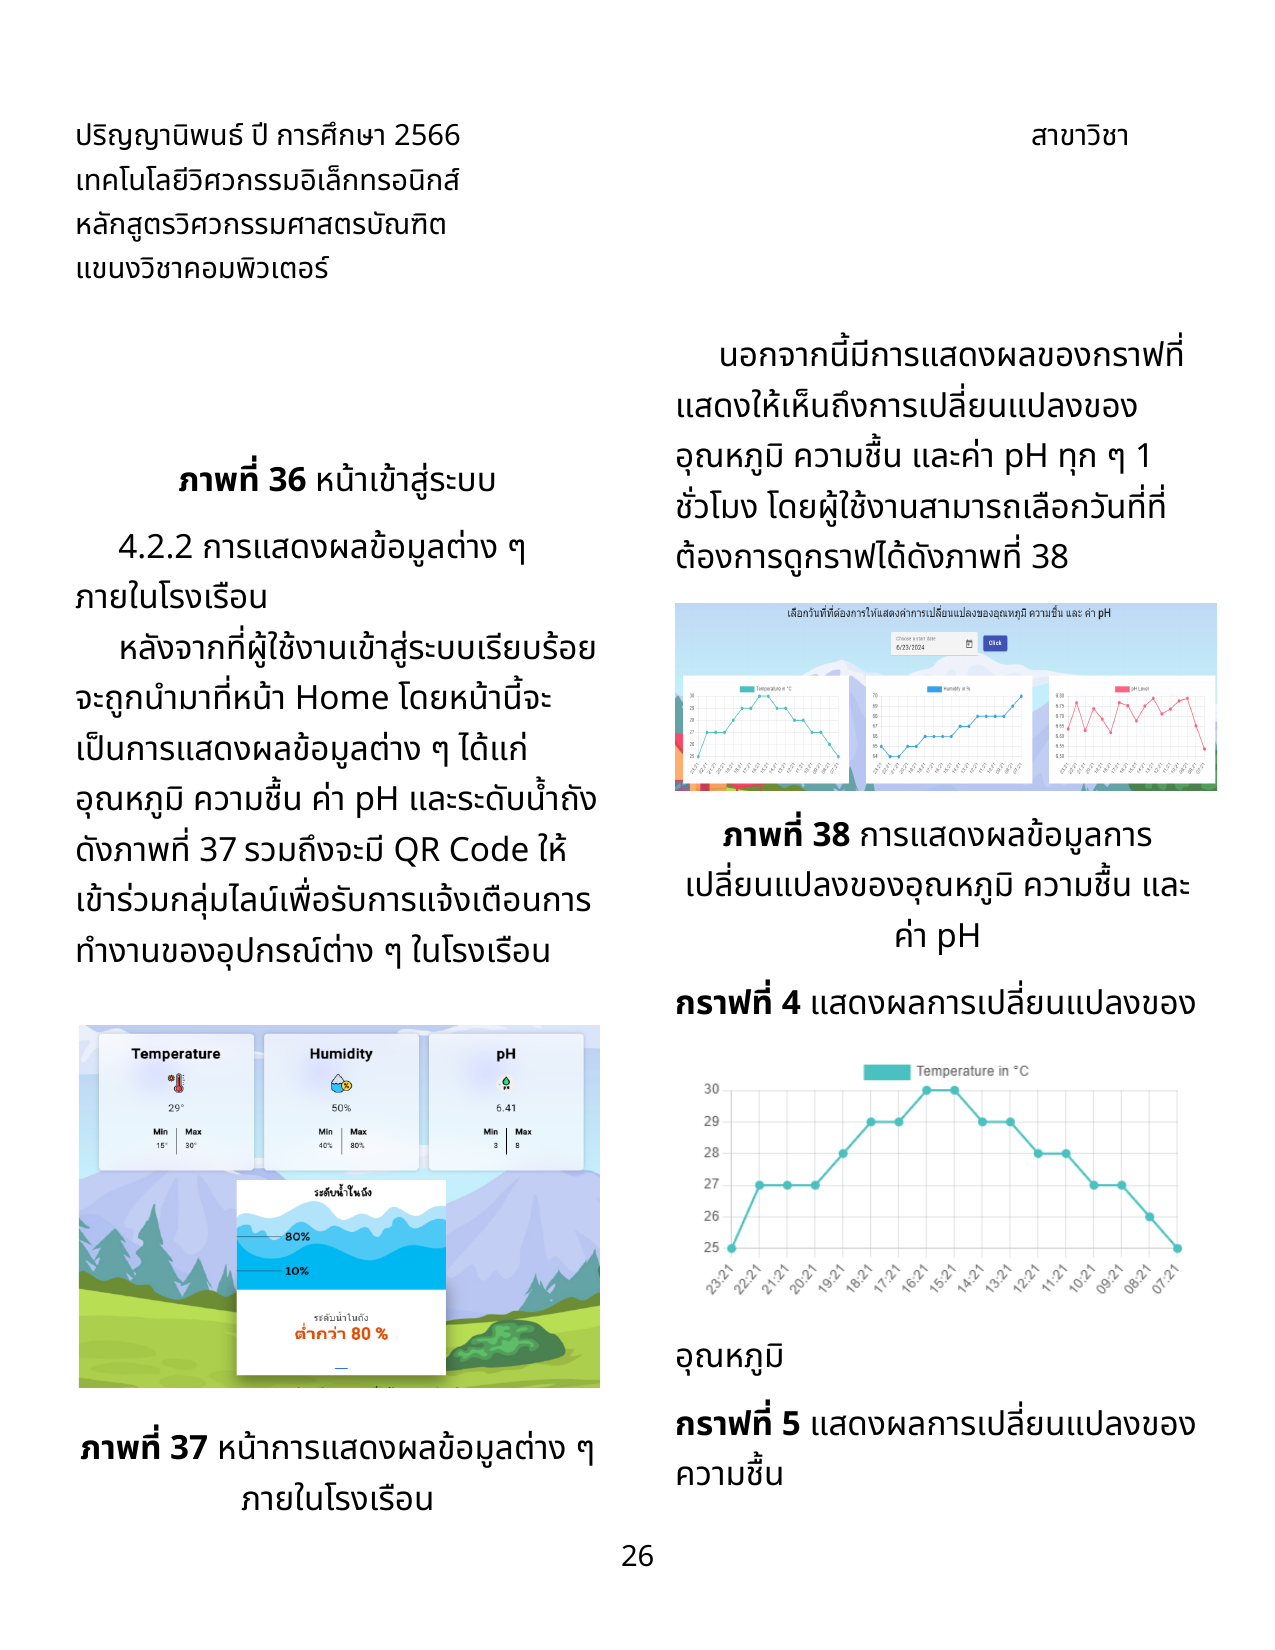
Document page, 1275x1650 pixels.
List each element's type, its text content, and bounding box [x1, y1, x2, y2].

picture [78, 1025, 600, 1388]
text หลังจากที่ผู้ใช้งานเข้าสู่ระบบเรียบร้อย จะถูกนำมาที่หน้า Home โดยหน้านี้จะเป็นการแสดงผลข้อมูลต่าง ๆ ได้แก่ อุณหภูมิ ความชื้น ค่า pH และระดับน้ำถัง ดังภาพที่ 37รวมถึงจะมี QR Code ให้เข้าร่วมกลุ่มไลน์เพื่อรับการแจ้งเตือนการทำงานของอุปกรณ์ต่าง ๆ ในโรงเรือน [75, 624, 600, 977]
text 4.2.2 การแสดงผลข้อมูลต่าง ๆ ภายในโรงเรือน [75, 523, 600, 624]
text นอกจากนี้มีการแสดงผลของกราฟที่แสดงให้เห็นถึงการเปลี่ยนแปลงของอุณหภูมิ ความชื้น และค่า pH ทุก ๆ 1 ชั่วโมง โดยผู้ใช้งานสามารถเลือกวันที่ที่ต้องการดูกราฟได้ดังภาพที่ 38 [675, 331, 1200, 584]
text ภาพที่ 38 การแสดงผลข้อมูลการเปลี่ยนแปลงของอุณหภูมิ ความชื้น และค่า pH [675, 811, 1200, 962]
text ภาพที่ 36 หน้าเข้าสู่ระบบ [75, 455, 600, 506]
picture [675, 603, 1218, 791]
text ภาพที่ 37 หน้าการแสดงผลข้อมูลต่าง ๆ ภายในโรงเรือน [75, 1424, 600, 1525]
text กราฟที่ 5 แสดงผลการเปลี่ยนแปลงของความชื้น [675, 1399, 1200, 1500]
text กราฟที่ 4 แสดงผลการเปลี่ยนแปลงของอุณหภูมิ [675, 1306, 1200, 1383]
picture [675, 1039, 1210, 1318]
text กราฟที่ 4 แสดงผลการเปลี่ยนแปลงของอุณหภูมิ [675, 979, 1200, 1040]
